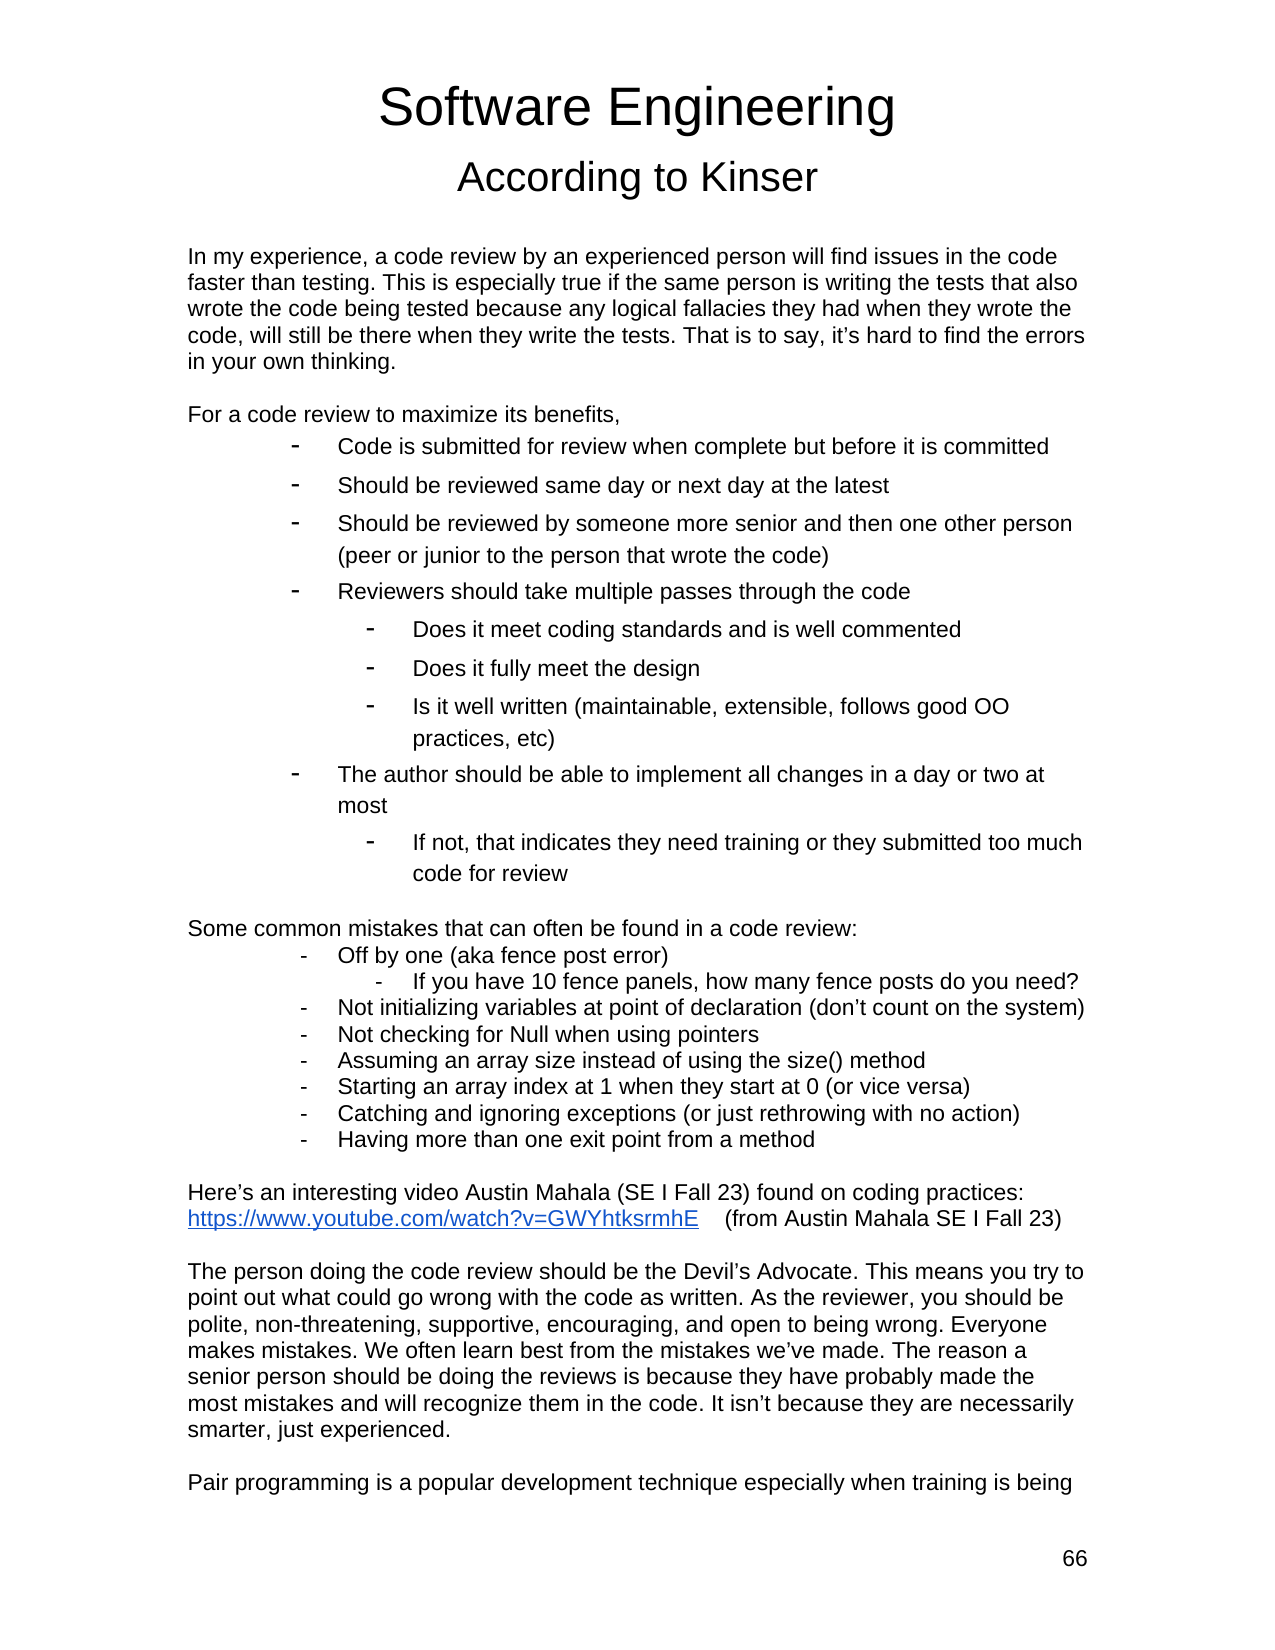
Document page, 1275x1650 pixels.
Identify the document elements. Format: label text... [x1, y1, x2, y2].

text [187, 1469, 1087, 1495]
list Off by one (aka fence post error) [300, 942, 1087, 968]
list Not initializing variables at point of declaration (don’t count on the system) [300, 994, 1087, 1021]
list Assuming an array size instead of using the size() method [300, 1047, 1087, 1073]
list If you have 10 fence panels, how many fence posts do you need? [375, 968, 1087, 994]
text Some common mistakes that can often be found in a code review: [187, 915, 1087, 942]
list Does it meet coding standards and is well commented [375, 610, 1087, 644]
list The author should be able to implement all changes in a day or two at most [300, 755, 1087, 819]
list Starting an array index at 1 when they start at 0 (or vice versa) [300, 1073, 1087, 1100]
text The person doing the code review should be the Devil’s Advocate. This means you try to point out what could go wrong with the code as written. As the reviewer, you should be polite, non-threatening, supportive, encouraging, and open to being wrong. Everyone makes mistakes. We often learn best from the mistakes we’ve made. The reason a senior person should be doing the reviews is because they have probably made the most mistakes and will recognize them in the code. It isn’t because they are necessarily smarter, just experienced. [187, 1231, 1087, 1442]
list Not checking for Null when using pointers [300, 1021, 1087, 1047]
list Code is submitted for review when complete but before it is committed [300, 427, 1087, 461]
list Does it fully meet the design [375, 649, 1087, 682]
list Is it well written (maintainable, extensible, follows good OO practices, etc) [375, 687, 1087, 751]
text In my experience, a code review by an experienced person will find issues in the code faster than testing. This is especially true if the same person is writing the tests that also wrote the code being tested because any logical fallacies they had when they wrote the code, will still be there when they write the tests. That is to say, it’s hard to find the errors in your own thinking. [187, 243, 1087, 374]
list Should be reviewed by someone more senior and then one other person (peer or junior to the person that wrote the code) [300, 504, 1087, 568]
list Reviewers should take multiple passes through the code [300, 572, 1087, 605]
list If not, that indicates they need training or they submitted too much code for review [375, 823, 1087, 886]
list Should be reviewed same day or next day at the latest [300, 466, 1087, 499]
list Having more than one exit point from a method [300, 1126, 1087, 1152]
text https://www.youtube.com/watch?v=GWYhtksrmhE (from Austin Mahala SE I Fall 23) [187, 1205, 1087, 1231]
text For a code review to maximize its benefits, [187, 401, 1087, 427]
list Catching and ignoring exceptions (or just rethrowing with no action) [300, 1100, 1087, 1126]
text Here’s an interesting video Austin Mahala (SE I Fall 23) found on coding practices: [187, 1179, 1087, 1205]
